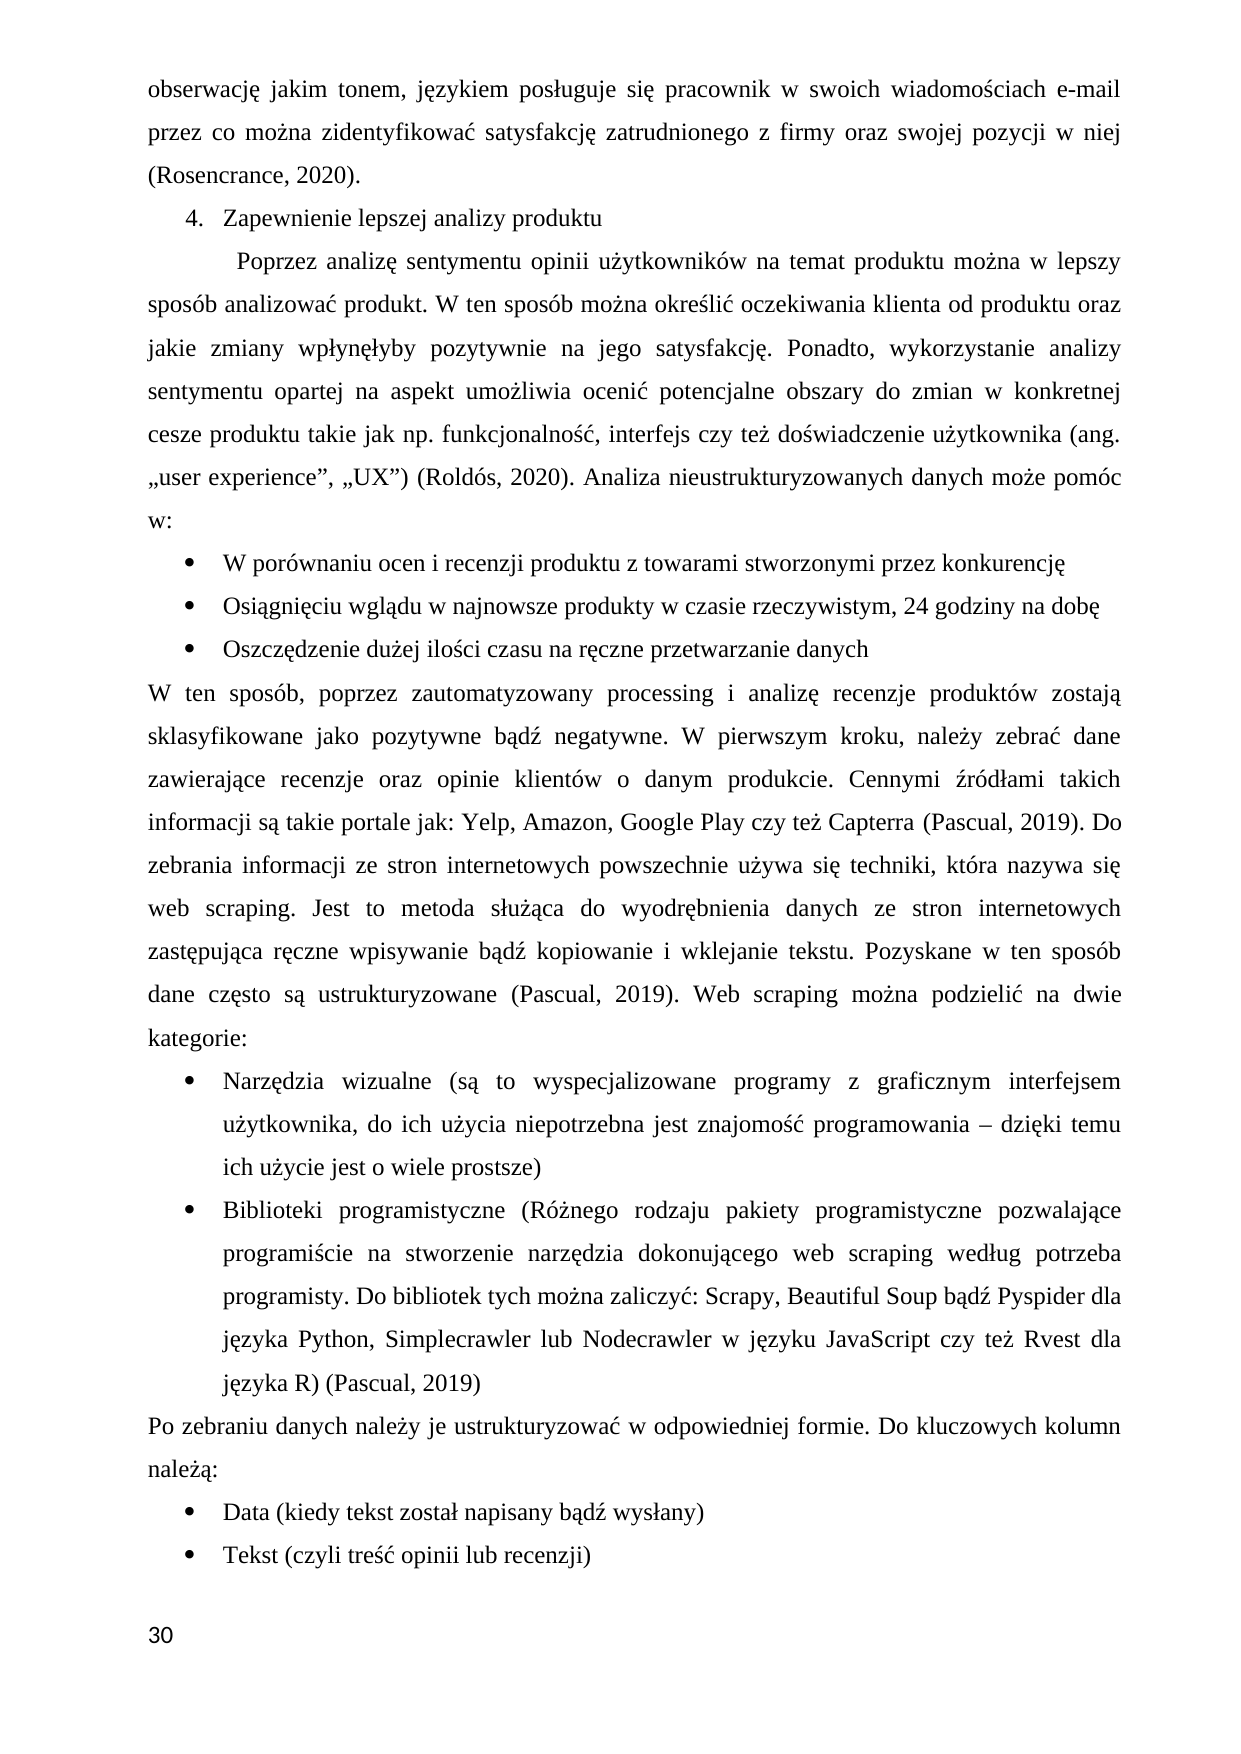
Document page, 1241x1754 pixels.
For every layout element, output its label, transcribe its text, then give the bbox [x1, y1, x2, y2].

text Po zebraniu danych należy je ustrukturyzować w odpowiedniej formie. Do kluczowych kolumn należą: [148, 1411, 1122, 1483]
list Zapewnienie lepszej analizy produktu [185, 203, 1122, 232]
list Osiągnięciu wglądu w najnowsze produkty w czasie rzeczywistym, 24 godziny na dobę [185, 591, 1122, 620]
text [148, 74, 1122, 189]
text Poprzez analizę sentymentu opinii użytkowników na temat produktu można w lepszy sposób analizować produkt. W ten sposób można określić oczekiwania klienta od produktu oraz jakie zmiany wpłynęłyby pozytywnie na jego satysfakcję. Ponadto, wykorzystanie analizy sentymentu opartej na aspekt umożliwia ocenić potencjalne obszary do zmian w konkretnej cesze produktu takie jak np. funkcjonalność, interfejs czy też doświadczenie użytkownika (ang. „user experience”, „UX”). Analiza nieustrukturyzowanych danych może pomóc w: [148, 246, 1122, 534]
list Tekst (czyli treść opinii lub recenzji) [185, 1540, 1122, 1569]
list Biblioteki programistyczne (Różnego rodzaju pakiety programistyczne pozwalające programiście na stworzenie narzędzia dokonującego web scraping według potrzeba programisty. Do bibliotek tych można zaliczyć: Scrapy, Beautiful Soup bądź Pyspider dla języka Python, Simplecrawler lub Nodecrawler w języku JavaScript czy też Rvest dla języka R) [185, 1195, 1122, 1396]
list Data (kiedy tekst został napisany bądź wysłany) [185, 1497, 1122, 1526]
list Oszczędzenie dużej ilości czasu na ręczne przetwarzanie danych [185, 634, 1122, 663]
list W porównaniu ocen i recenzji produktu z towarami stworzonymi przez konkurencję [185, 548, 1122, 577]
list Narzędzia wizualne (są to wyspecjalizowane programy z graficznym interfejsem użytkownika, do ich użycia niepotrzebna jest znajomość programowania – dzięki temu ich użycie jest o wiele prostsze) [185, 1066, 1122, 1181]
text W ten sposób, poprzez zautomatyzowany processing i analizę recenzje produktów zostają sklasyfikowane jako pozytywne bądź negatywne. W pierwszym kroku, należy zebrać dane zawierające recenzje oraz opinie klientów o danym produkcie. Cennymi źródłami takich informacji są takie portale jak: Yelp, Amazon, Google Play czy też Capterra. Do zebrania informacji ze stron internetowych powszechnie używa się techniki, która nazywa się web scraping. Jest to metoda służąca do wyodrębnienia danych ze stron internetowych zastępująca ręczne wpisywanie bądź kopiowanie i wklejanie tekstu. Pozyskane w ten sposób dane często są ustrukturyzowane. Web scraping można podzielić na dwie kategorie: [148, 678, 1122, 1051]
